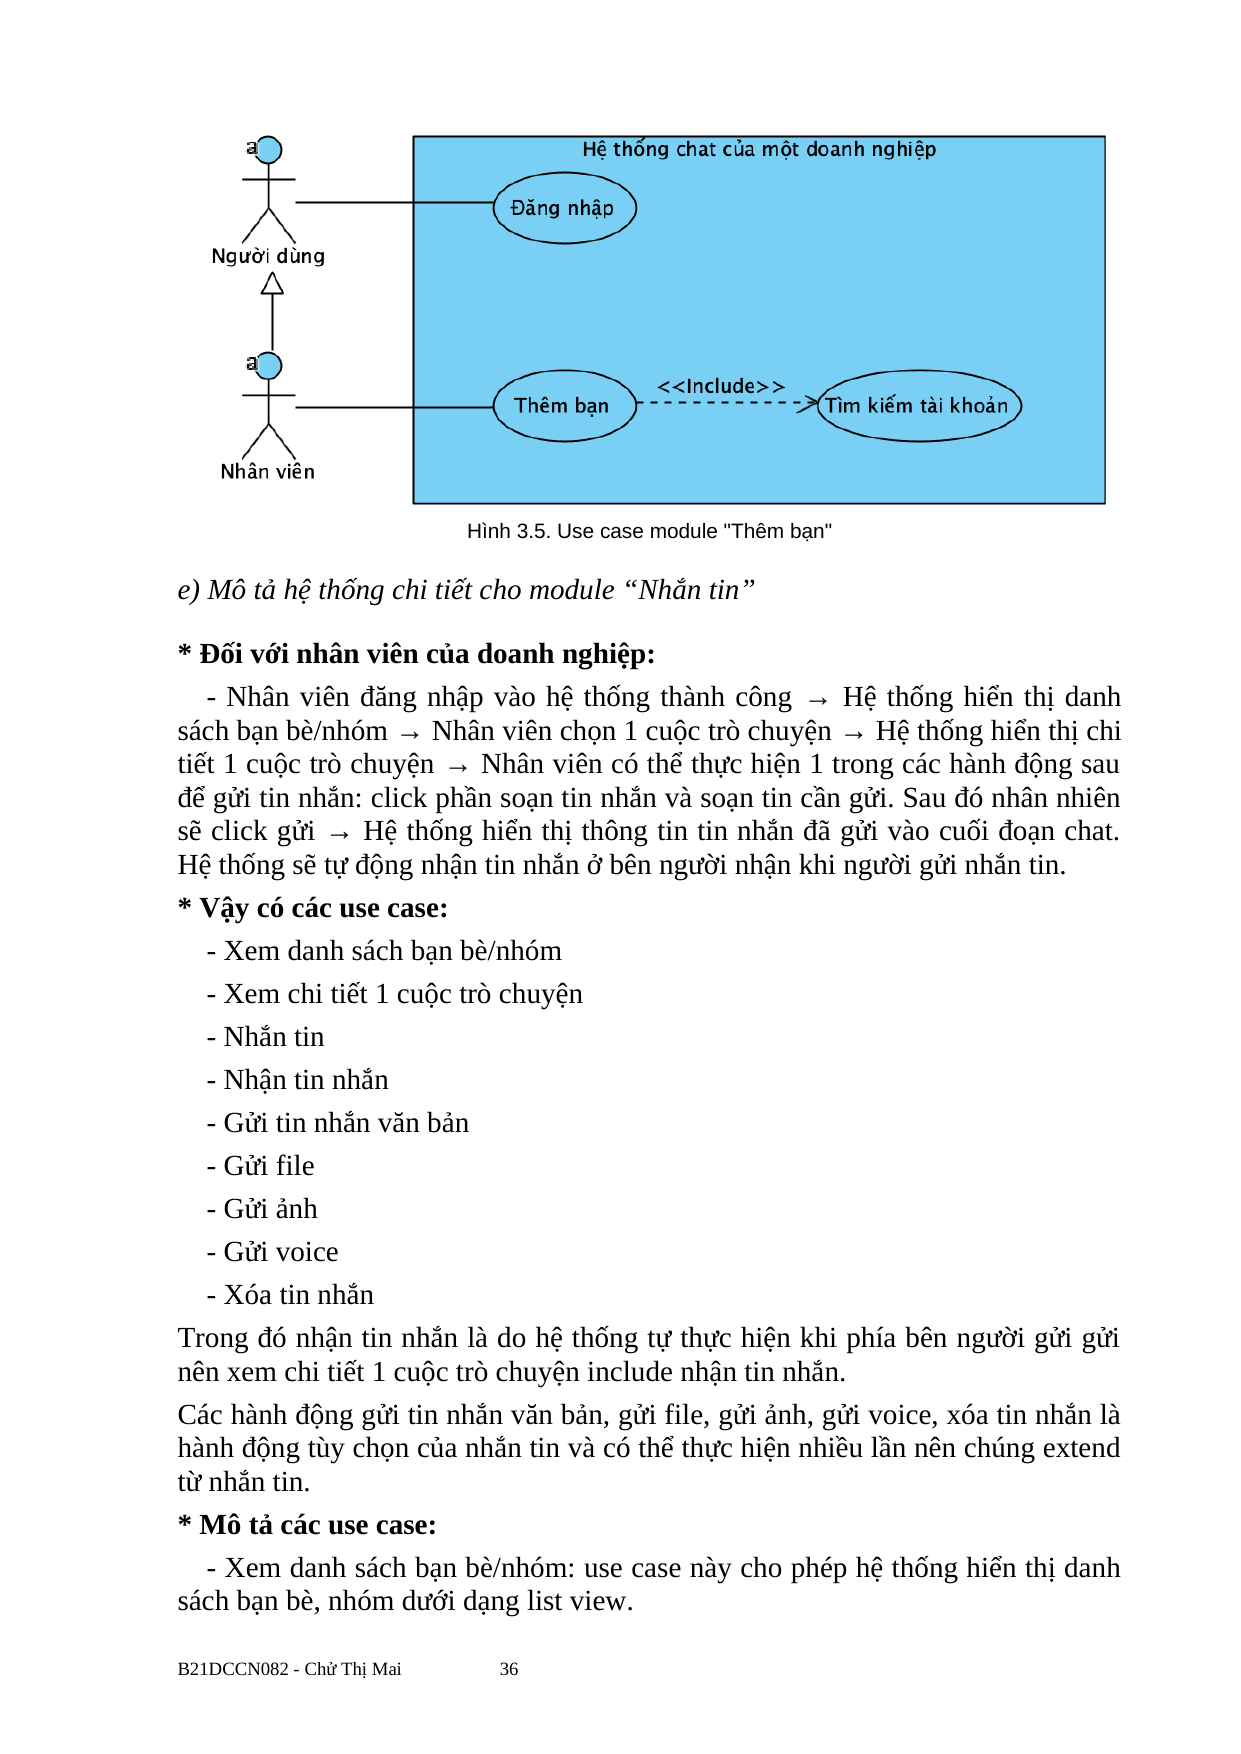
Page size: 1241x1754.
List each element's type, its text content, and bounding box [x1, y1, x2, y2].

text * Đối với nhân viên của doanh nghiệp: [177, 636, 1122, 669]
text * Vậy có các use case: [177, 890, 1122, 923]
text - Nhận tin nhắn [177, 1062, 1122, 1096]
text - Xem danh sách bạn bè/nhóm: use case này cho phép hệ thống hiển thị danh sách bạn bè, nhóm dưới dạng list view. [177, 1550, 1122, 1617]
text - Xem chi tiết 1 cuộc trò chuyện [177, 976, 1122, 1009]
text - Gửi ảnh [177, 1191, 1122, 1225]
subtitle Mô tả hệ thống chi tiết cho module “Nhắn tin” [177, 572, 1122, 606]
picture [177, 118, 1122, 519]
text - Nhắn tin [177, 1019, 1122, 1053]
text Hình 3.5. Use case module "Thêm bạn" [177, 519, 1122, 543]
text - Xem danh sách bạn bè/nhóm [177, 933, 1122, 967]
text - Xóa tin nhắn [177, 1277, 1122, 1311]
text Các hành động gửi tin nhắn văn bản, gửi file, gửi ảnh, gửi voice, xóa tin nhắn là hành động tùy chọn của nhắn tin và có thể thực hiện nhiều lần nên chúng extend từ nhắn tin. [177, 1397, 1122, 1497]
text Trong đó nhận tin nhắn là do hệ thống tự thực hiện khi phía bên người gửi gửi nên xem chi tiết 1 cuộc trò chuyện include nhận tin nhắn. [177, 1320, 1122, 1387]
text - Nhân viên đăng nhập vào hệ thống thành công → Hệ thống hiển thị danh sách bạn bè/nhóm → Nhân viên chọn 1 cuộc trò chuyện → Hệ thống hiển thị chi tiết 1 cuộc trò chuyện → Nhân viên có thể thực hiện 1 trong các hành động sau để gửi tin nhắn: click phần soạn tin nhắn và soạn tin cần gửi. Sau đó nhân nhiên sẽ click gửi → Hệ thống hiển thị thông tin tin nhắn đã gửi vào cuối đoạn chat. Hệ thống sẽ tự động nhận tin nhắn ở bên người nhận khi người gửi nhắn tin. [177, 679, 1122, 881]
text - Gửi file [177, 1148, 1122, 1182]
text - Gửi voice [177, 1234, 1122, 1268]
text * Mô tả các use case: [177, 1507, 1122, 1540]
text - Gửi tin nhắn văn bản [177, 1105, 1122, 1139]
